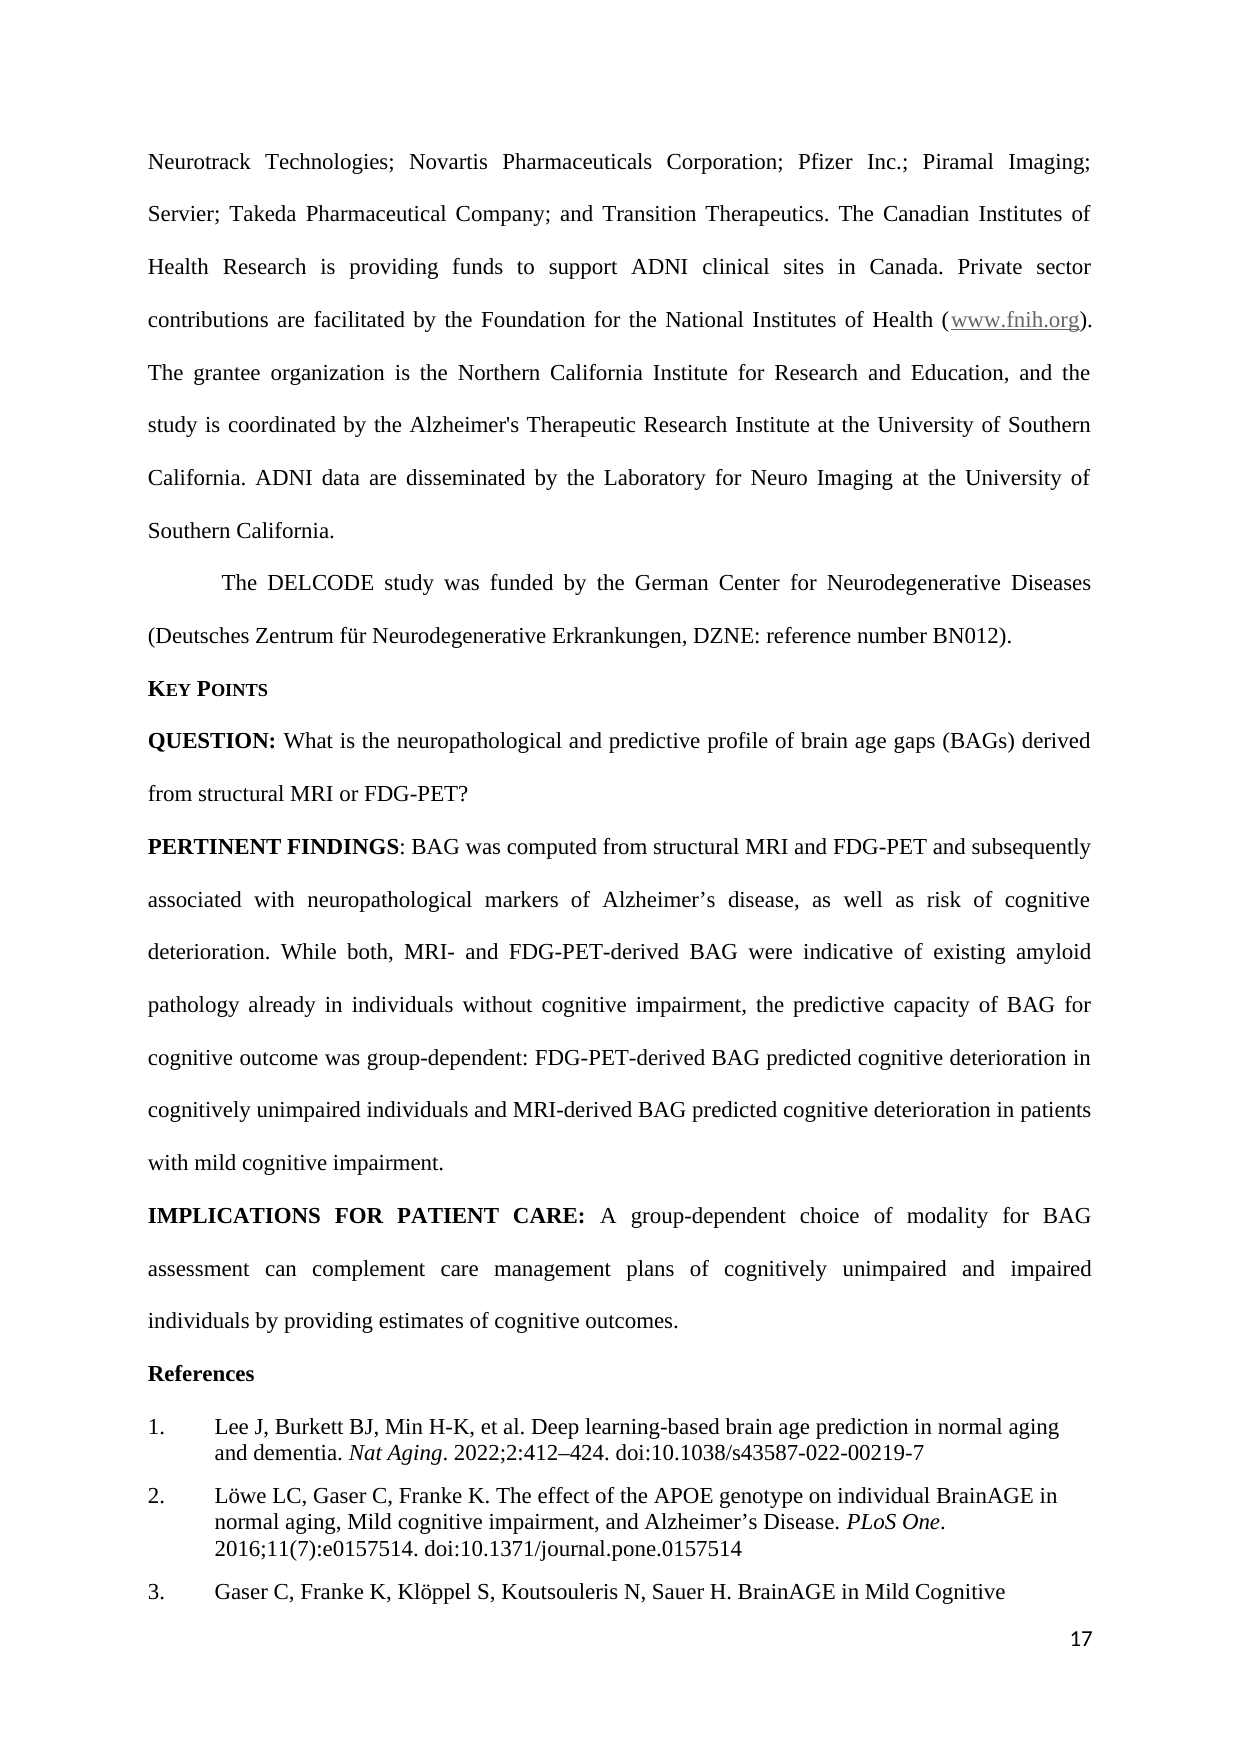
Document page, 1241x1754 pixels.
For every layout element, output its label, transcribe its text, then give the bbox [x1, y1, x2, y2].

text 1. Lee J, Burkett BJ, Min H-K, et al. Deep learning-based brain age prediction in normal aging and dementia. Nat Aging. 2022;2:412–424. doi:10.1038/s43587-022-00219-7 [148, 1413, 1092, 1465]
text 2. Löwe LC, Gaser C, Franke K. The effect of the APOE genotype on individual BrainAGE in normal aging, Mild cognitive impairment, and Alzheimer’s Disease. PLoS One. 2016;11(7):e0157514. doi:10.1371/journal.pone.0157514 [148, 1482, 1092, 1561]
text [148, 1578, 1092, 1604]
text The DELCODE study was funded by the German Center for Neurodegenerative Diseases (Deutsches Zentrum für Neurodegenerative Erkrankungen, DZNE: reference number BN012). [148, 569, 1092, 648]
text PERTINENT FINDINGS: BAG was computed from structural MRI and FDG-PET and subsequently associated with neuropathological markers of Alzheimer’s disease, as well as risk of cognitive deterioration. While both, MRI- and FDG-PET-derived BAG were indicative of existing amyloid pathology already in individuals without cognitive impairment, the predictive capacity of BAG for cognitive outcome was group-dependent: FDG-PET-derived BAG predicted cognitive deterioration in cognitively unimpaired individuals and MRI-derived BAG predicted cognitive deterioration in patients with mild cognitive impairment. [148, 833, 1092, 1176]
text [148, 148, 1092, 543]
text References [148, 1360, 1092, 1386]
text Key Points [148, 675, 1092, 701]
text IMPLICATIONS FOR PATIENT CARE: A group-dependent choice of modality for BAG assessment can complement care management plans of cognitively unimpaired and impaired individuals by providing estimates of cognitive outcomes. [148, 1202, 1092, 1334]
text QUESTION: What is the neuropathological and predictive profile of brain age gaps (BAGs) derived from structural MRI or FDG-PET? [148, 727, 1092, 807]
